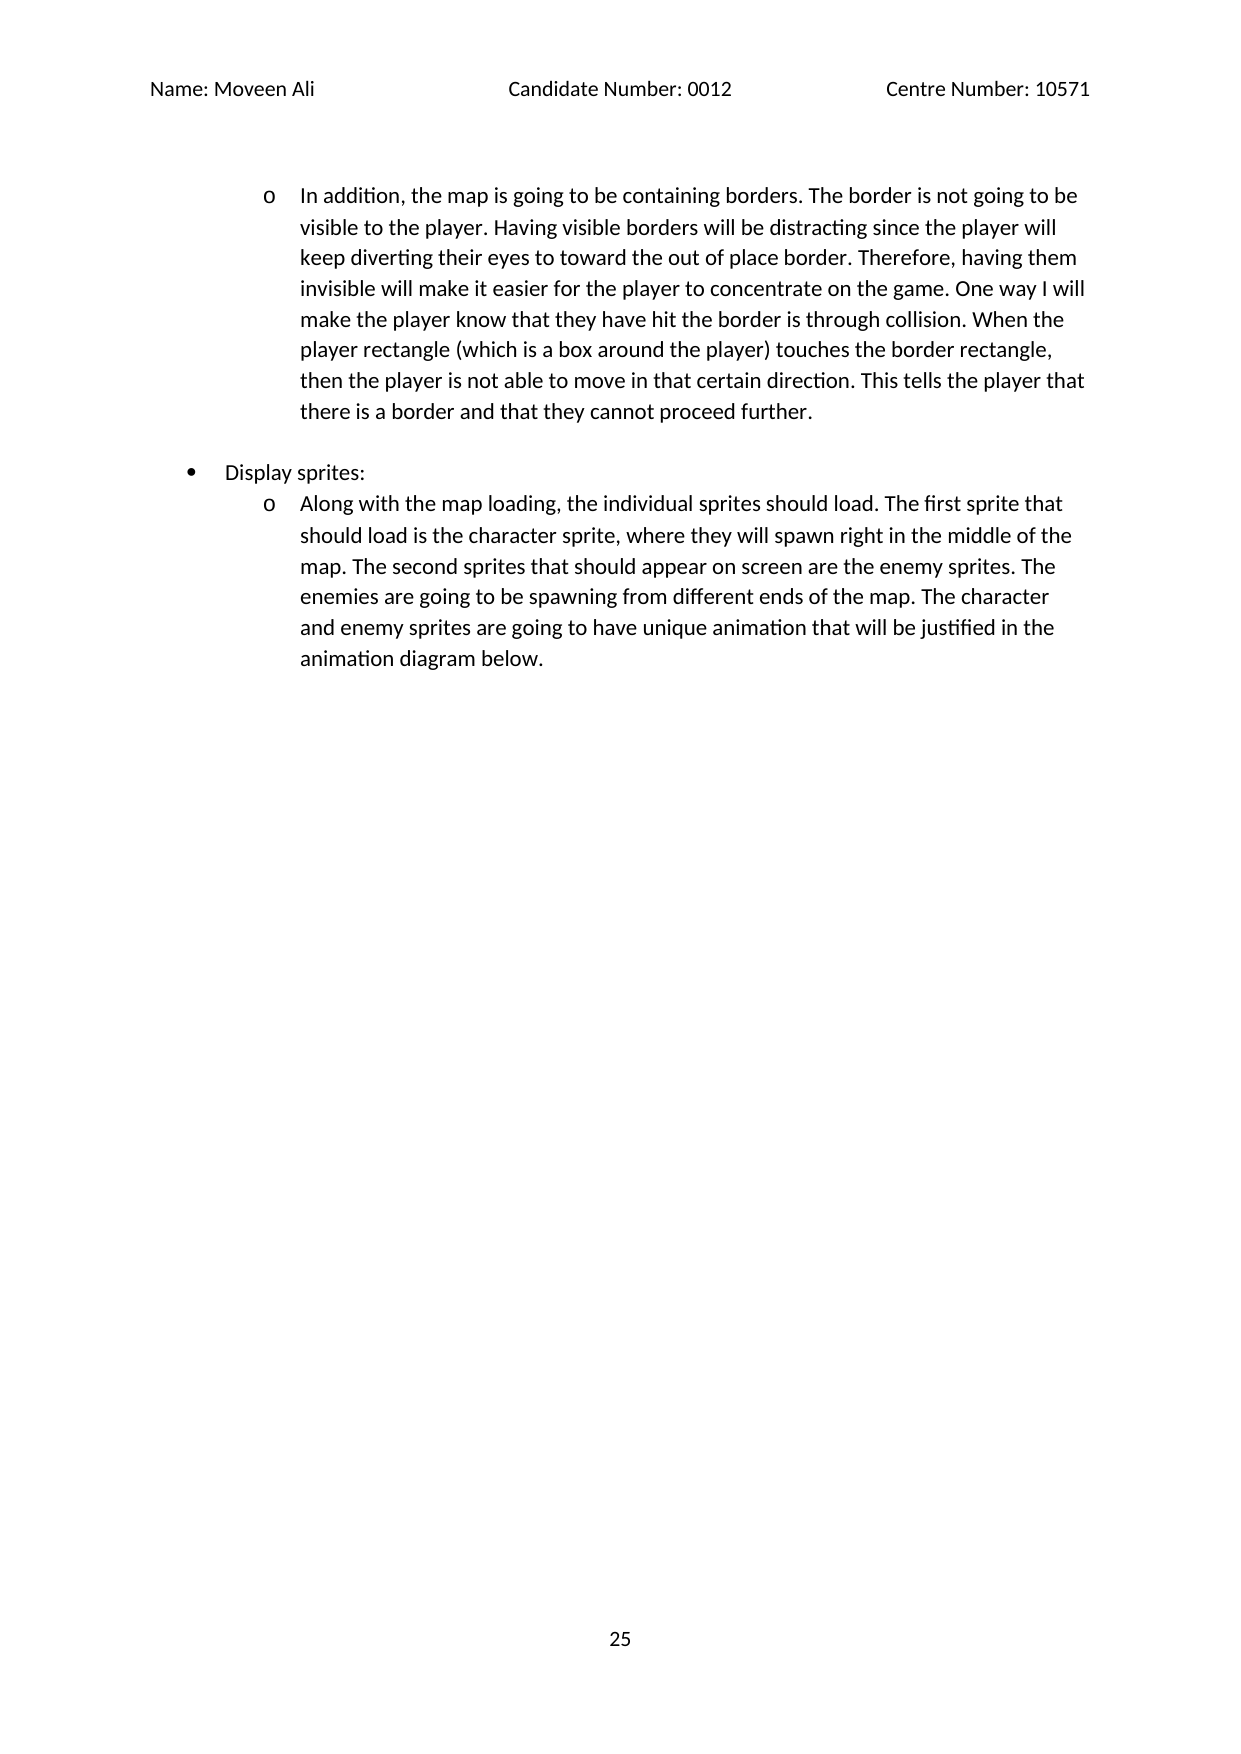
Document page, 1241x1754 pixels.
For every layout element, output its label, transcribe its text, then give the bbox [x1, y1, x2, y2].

list Along with the map loading, the individual sprites should load. The first sprite that should load is the character sprite, where they will spawn right in the middle of the map. The second sprites that should appear on screen are the enemy sprites. The enemies are going to be spawning from different ends of the map. The character and enemy sprites are going to have unique animation that will be justified in the animation diagram below. [262, 489, 1090, 672]
list In addition, the map is going to be containing borders. The border is not going to be visible to the player. Having visible borders will be distracting since the player will keep diverting their eyes to toward the out of place border. Therefore, having them invisible will make it easier for the player to concentrate on the game. One way I will make the player know that they have hit the border is through collision. When the player rectangle (which is a box around the player) touches the border rectangle, then the player is not able to move in that certain direction. This tells the player that there is a border and that they cannot proceed further. [262, 181, 1090, 425]
list Display sprites: [187, 458, 1090, 486]
